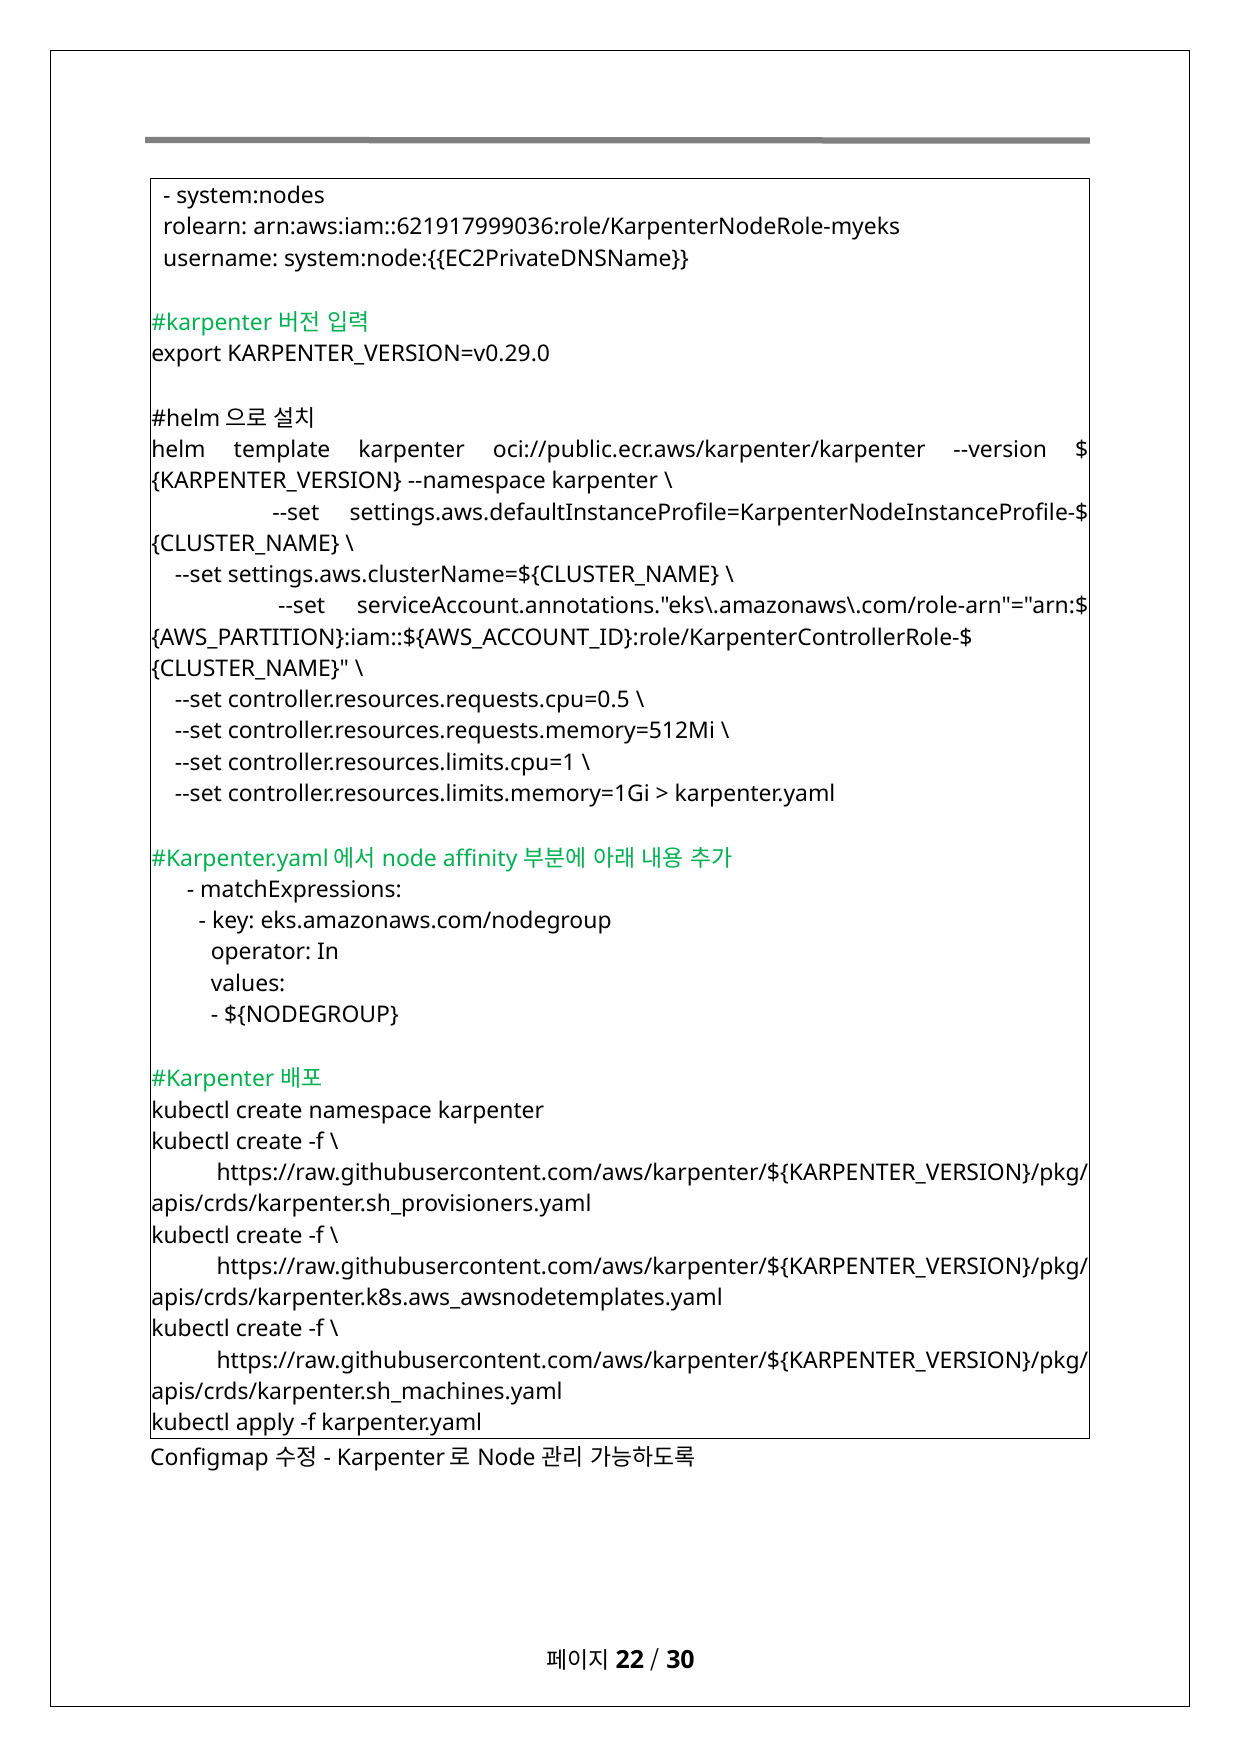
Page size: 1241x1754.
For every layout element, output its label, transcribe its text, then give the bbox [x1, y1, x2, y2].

text Configmap 수정 - Karpenter로 Node 관리 가능하도록 [150, 1439, 1090, 1472]
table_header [151, 179, 1089, 1437]
